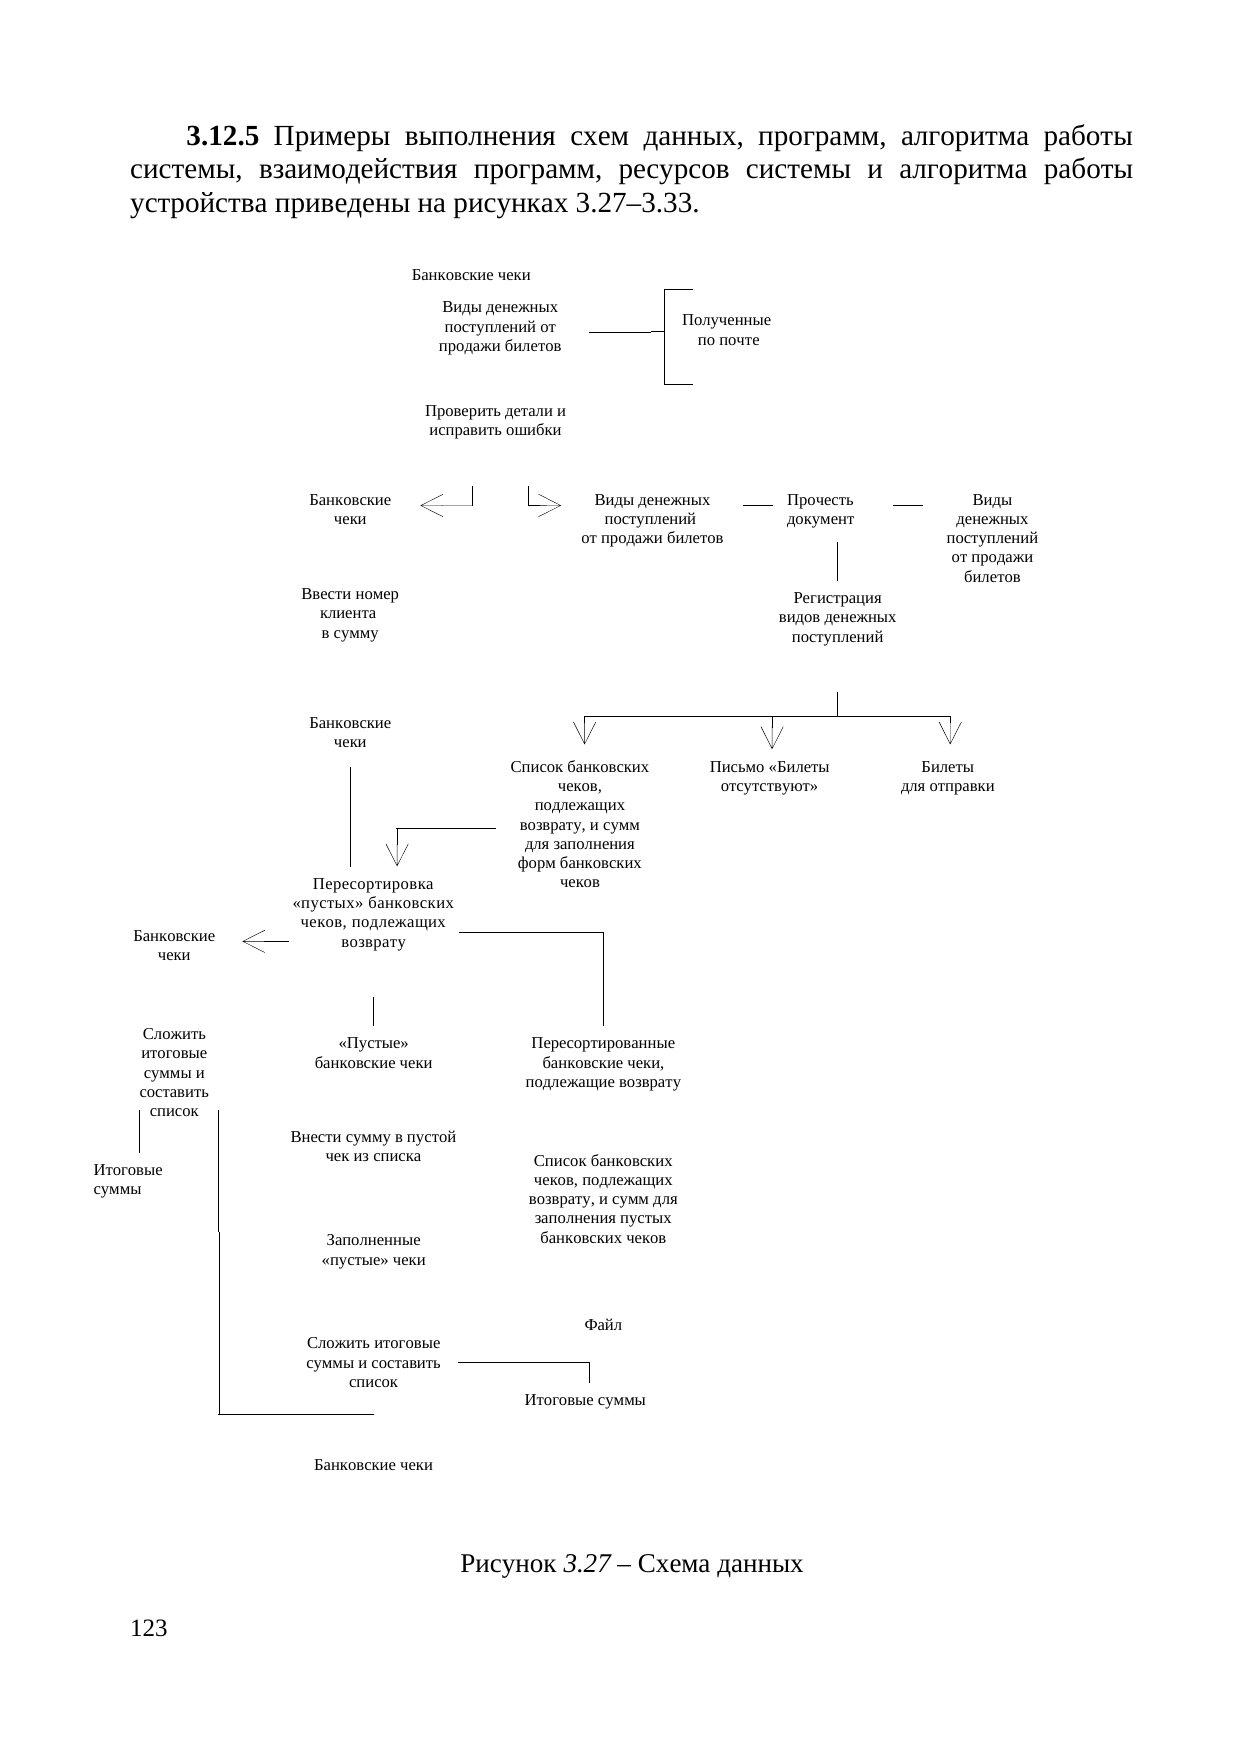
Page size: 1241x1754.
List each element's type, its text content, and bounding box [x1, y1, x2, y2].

text 3.12.5 Примеры выполнения схем данных, программ, алгоритма работы системы, взаимодействия программ, ресурсов системы и алгоритма работы устройства приведены на рисунках 3.27–3.33. [130, 118, 1134, 219]
text Рисунок 3.27 – Схема данных [130, 1547, 1134, 1579]
